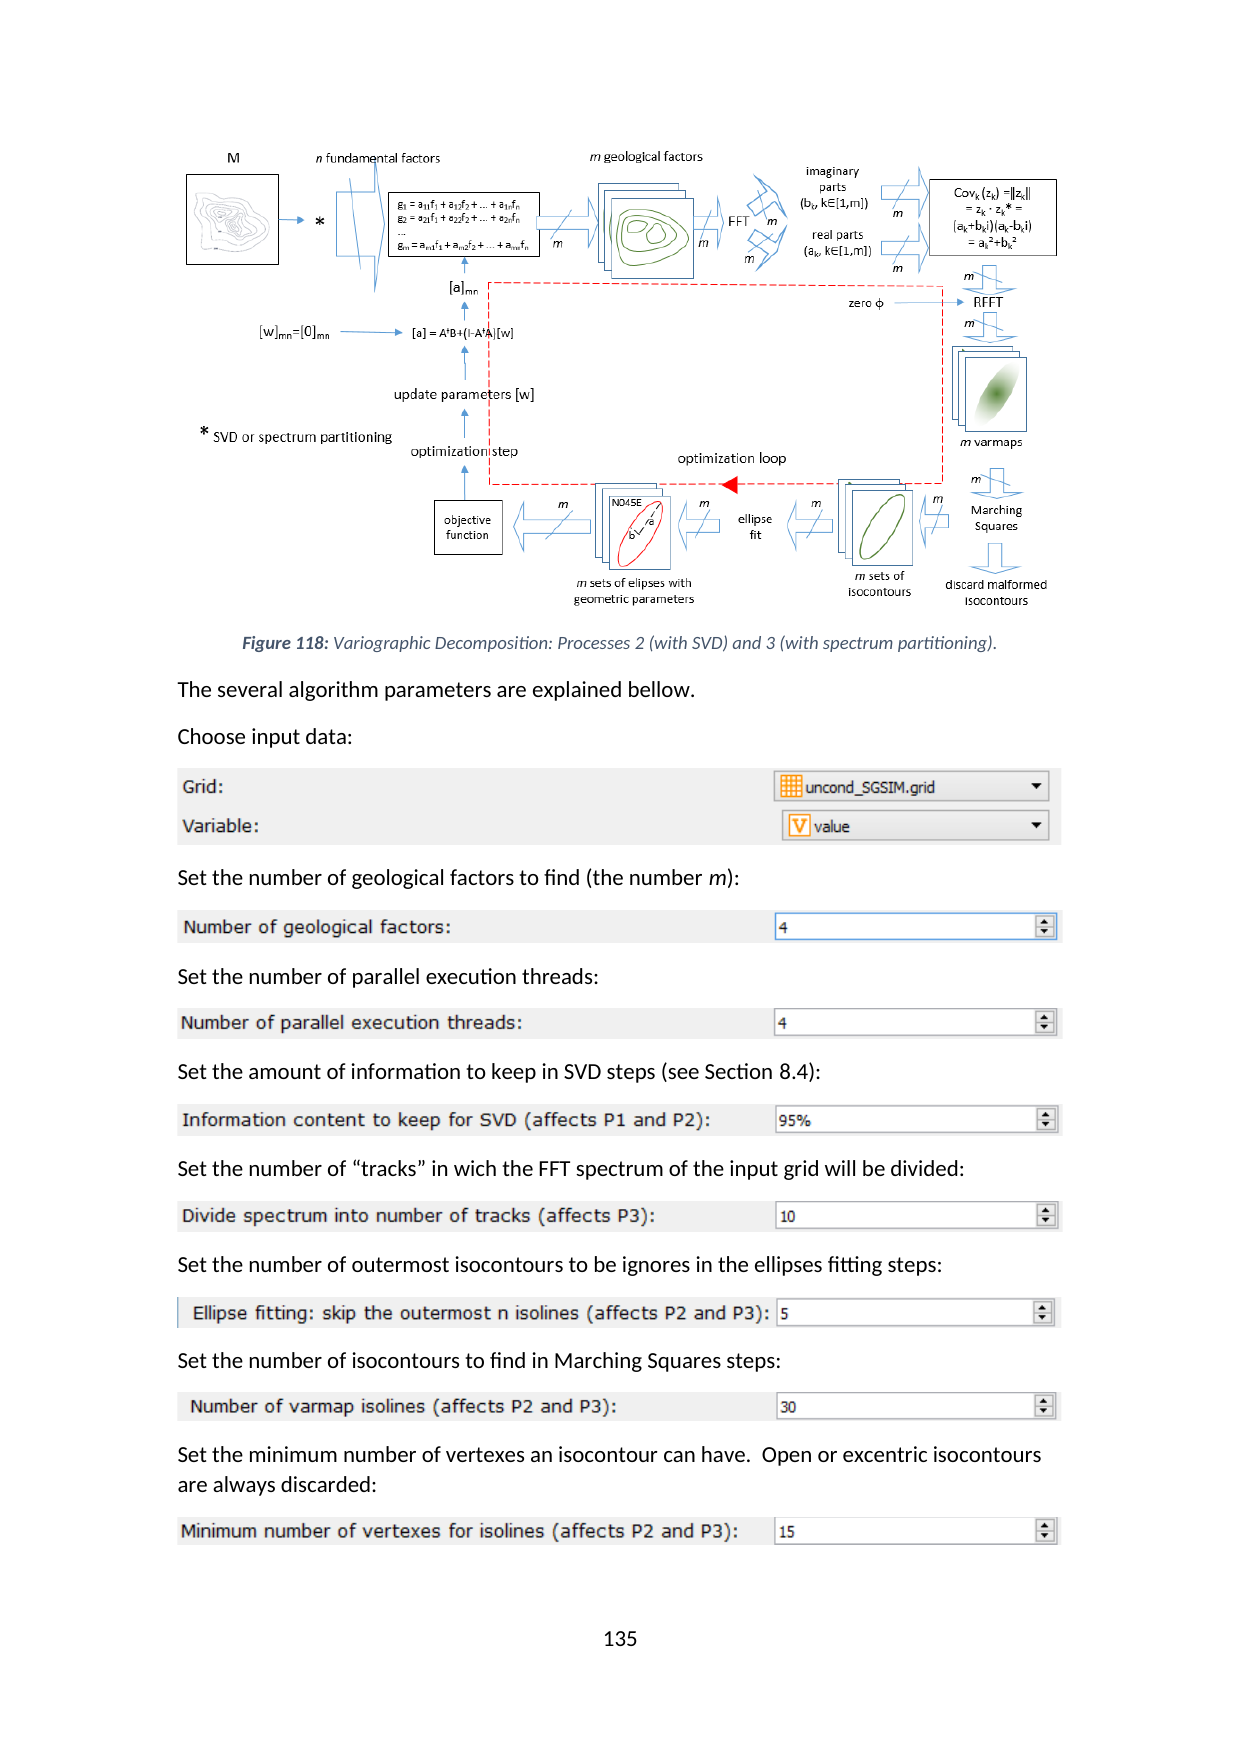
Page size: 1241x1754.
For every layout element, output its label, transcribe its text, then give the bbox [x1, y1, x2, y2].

picture [177, 147, 1063, 613]
picture [177, 1297, 1062, 1328]
text Set the number of “tracks” in wich the FFT spectrum of the input grid will be divided: [177, 1154, 1063, 1183]
text Set the number of isocontours to find in Marching Squares steps: [177, 1346, 1063, 1374]
text Choose input data: [177, 722, 1063, 750]
picture [177, 1104, 1063, 1136]
picture [177, 1517, 1062, 1545]
picture [177, 1008, 1063, 1039]
picture [177, 768, 1062, 845]
text Set the number of geological factors to find (the number m): [177, 863, 1063, 891]
text The several algorithm parameters are explained bellow. [177, 675, 1063, 703]
picture [177, 1392, 1062, 1421]
picture [177, 910, 1063, 943]
text Set the number of parallel execution threads: [177, 962, 1063, 990]
text Figure 118: Variographic Decomposition: Processes 2 (with SVD) and 3 (with spectrum partitioning). [177, 631, 1063, 654]
picture [177, 1201, 1063, 1232]
text Set the amount of information to keep in SVD steps (see Section 8.4): [177, 1057, 1063, 1086]
text Set the minimum number of vertexes an isocontour can have. Open or excentric isocontours are always discarded: [177, 1440, 1063, 1498]
text Set the number of outermost isocontours to be ignores in the ellipses fitting steps: [177, 1250, 1063, 1278]
